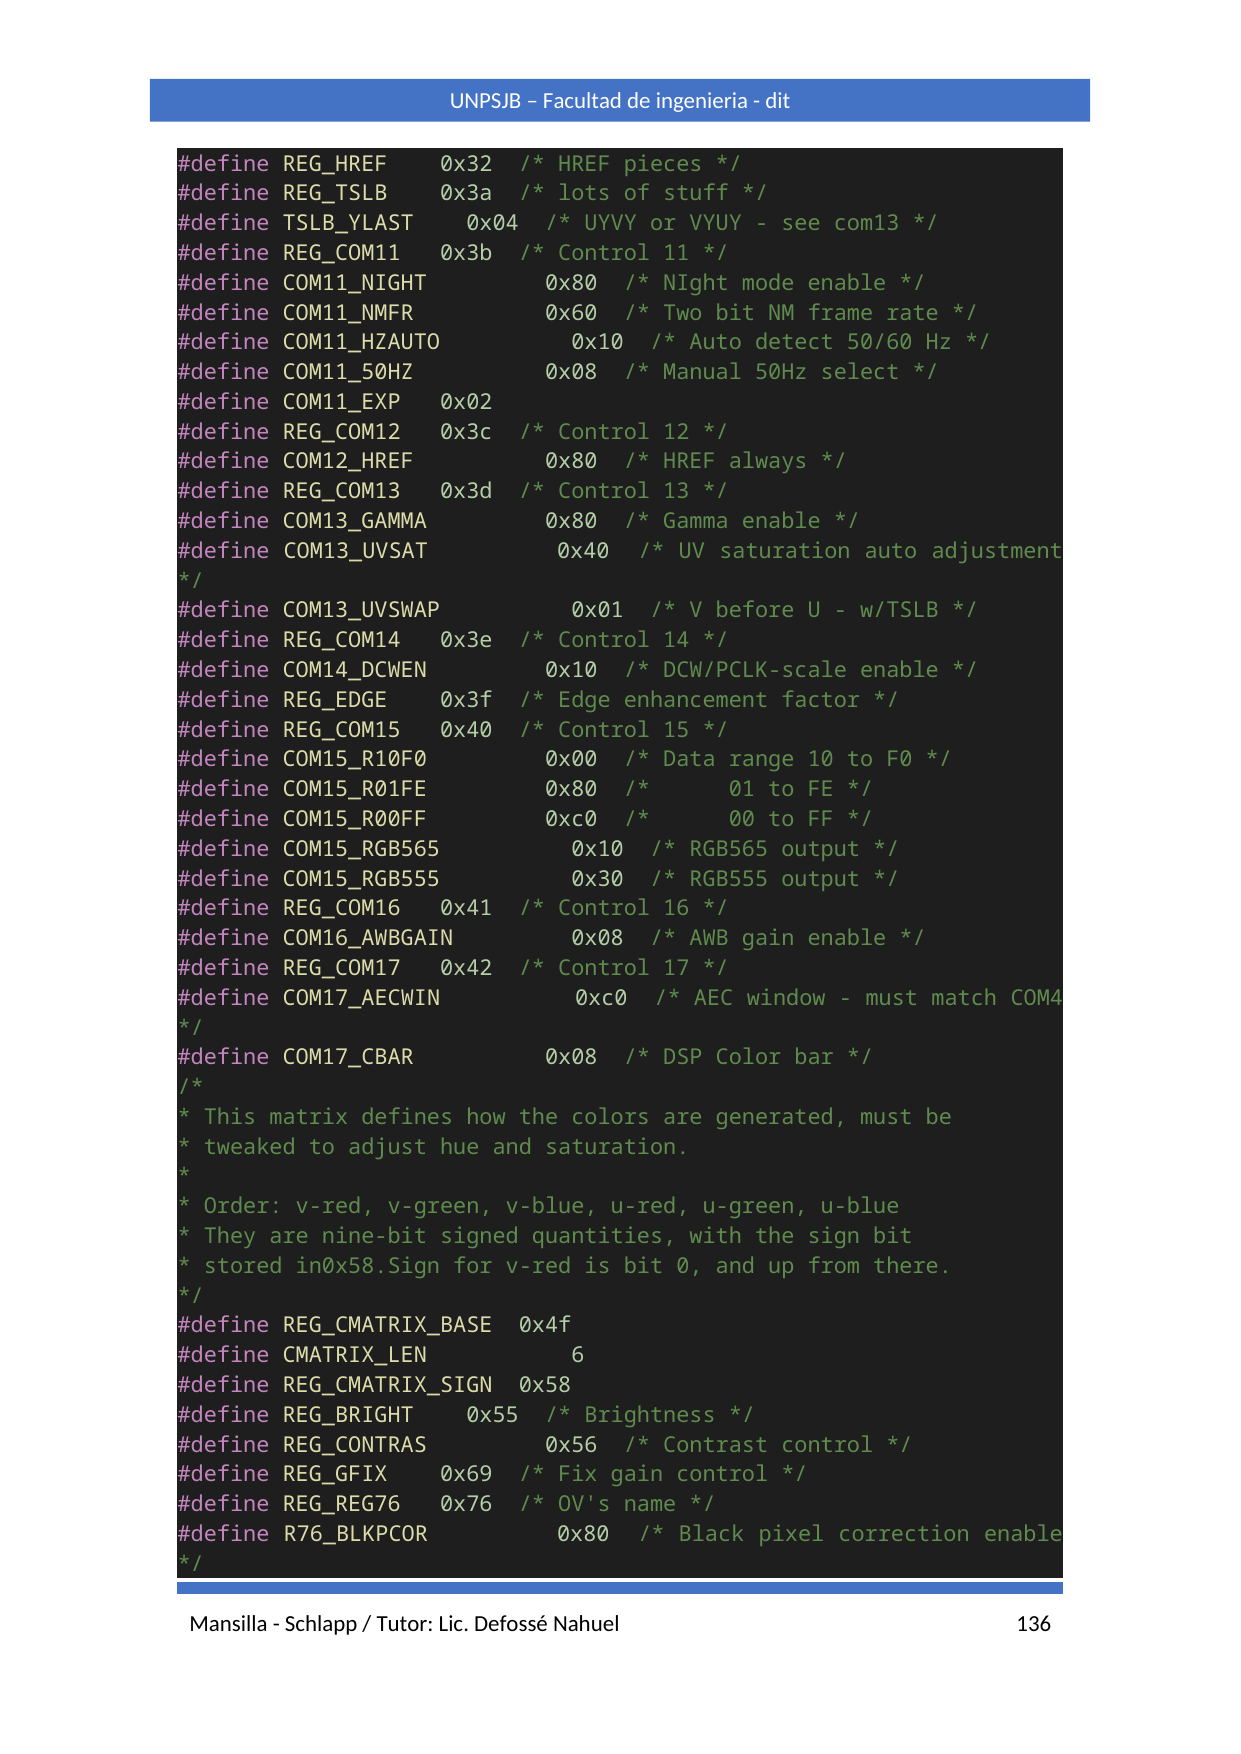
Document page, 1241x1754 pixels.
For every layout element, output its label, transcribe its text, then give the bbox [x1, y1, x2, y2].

text #define COM12_HREF 0x80 /* HREF always */ [177, 446, 1063, 475]
text * They are nine-bit signed quantities, with the sign bit [177, 1220, 1063, 1250]
text #define COM11_NIGHT 0x80 /* NIght mode enable */ [177, 267, 1063, 297]
text */ [177, 1280, 1063, 1309]
text #define REG_GFIX 0x69 /* Fix gain control */ [177, 1458, 1063, 1488]
text #define COM13_GAMMA 0x80 /* Gamma enable */ [177, 505, 1063, 535]
text #define REG_CMATRIX_SIGN 0x58 [177, 1369, 1063, 1399]
text * tweaked to adjust hue and saturation. [177, 1131, 1063, 1161]
text #define COM15_RGB555 0x30 /* RGB555 output */ [177, 863, 1063, 892]
text /* [177, 1071, 1063, 1101]
text * This matrix defines how the colors are generated, must be [177, 1101, 1063, 1131]
text #define REG_COM13 0x3d /* Control 13 */ [177, 475, 1063, 505]
text #define COM15_R00FF 0xc0 /* 00 to FF */ [177, 803, 1063, 833]
text #define COM14_DCWEN 0x10 /* DCW/PCLK-scale enable */ [177, 654, 1063, 684]
text #define REG_COM14 0x3e /* Control 14 */ [177, 624, 1063, 654]
text #define REG_COM15 0x40 /* Control 15 */ [177, 714, 1063, 743]
text * stored in0x58.Sign for v-red is bit 0, and up from there. [177, 1250, 1063, 1280]
text #define COM17_AECWIN 0xc0 /* AEC window - must match COM4 */ [177, 982, 1063, 1041]
text #define COM11_HZAUTO 0x10 /* Auto detect 50/60 Hz */ [177, 326, 1063, 356]
text #define REG_CONTRAS 0x56 /* Contrast control */ [177, 1429, 1063, 1458]
text #define COM15_R01FE 0x80 /* 01 to FE */ [177, 773, 1063, 803]
text #define COM11_EXP 0x02 [177, 386, 1063, 416]
text #define REG_HREF 0x32 /* HREF pieces */ [177, 148, 1063, 177]
text #define COM16_AWBGAIN 0x08 /* AWB gain enable */ [177, 922, 1063, 952]
text #define TSLB_YLAST 0x04 /* UYVY or VYUY - see com13 */ [177, 207, 1063, 237]
text #define REG_CMATRIX_BASE 0x4f [177, 1309, 1063, 1339]
text * [177, 1161, 1063, 1190]
text #define REG_COM17 0x42 /* Control 17 */ [177, 952, 1063, 982]
text #define COM11_50HZ 0x08 /* Manual 50Hz select */ [177, 356, 1063, 386]
text #define REG_REG76 0x76 /* OV's name */ [177, 1488, 1063, 1518]
text #define COM15_R10F0 0x00 /* Data range 10 to F0 */ [177, 743, 1063, 773]
text #define REG_BRIGHT 0x55 /* Brightness */ [177, 1399, 1063, 1429]
text #define REG_COM16 0x41 /* Control 16 */ [177, 892, 1063, 922]
text #define COM15_RGB565 0x10 /* RGB565 output */ [177, 833, 1063, 863]
text #define CMATRIX_LEN 6 [177, 1339, 1063, 1369]
text #define R76_BLKPCOR 0x80 /* Black pixel correction enable */ [177, 1518, 1063, 1578]
text #define COM13_UVSWAP 0x01 /* V before U - w/TSLB */ [177, 594, 1063, 624]
text #define REG_TSLB 0x3a /* lots of stuff */ [177, 177, 1063, 207]
text #define COM17_CBAR 0x08 /* DSP Color bar */ [177, 1041, 1063, 1071]
text #define REG_COM12 0x3c /* Control 12 */ [177, 416, 1063, 446]
text #define REG_EDGE 0x3f /* Edge enhancement factor */ [177, 684, 1063, 714]
text #define COM11_NMFR 0x60 /* Two bit NM frame rate */ [177, 297, 1063, 326]
text #define COM13_UVSAT 0x40 /* UV saturation auto adjustment */ [177, 535, 1063, 594]
text #define REG_COM11 0x3b /* Control 11 */ [177, 237, 1063, 267]
text * Order: v-red, v-green, v-blue, u-red, u-green, u-blue [177, 1190, 1063, 1220]
